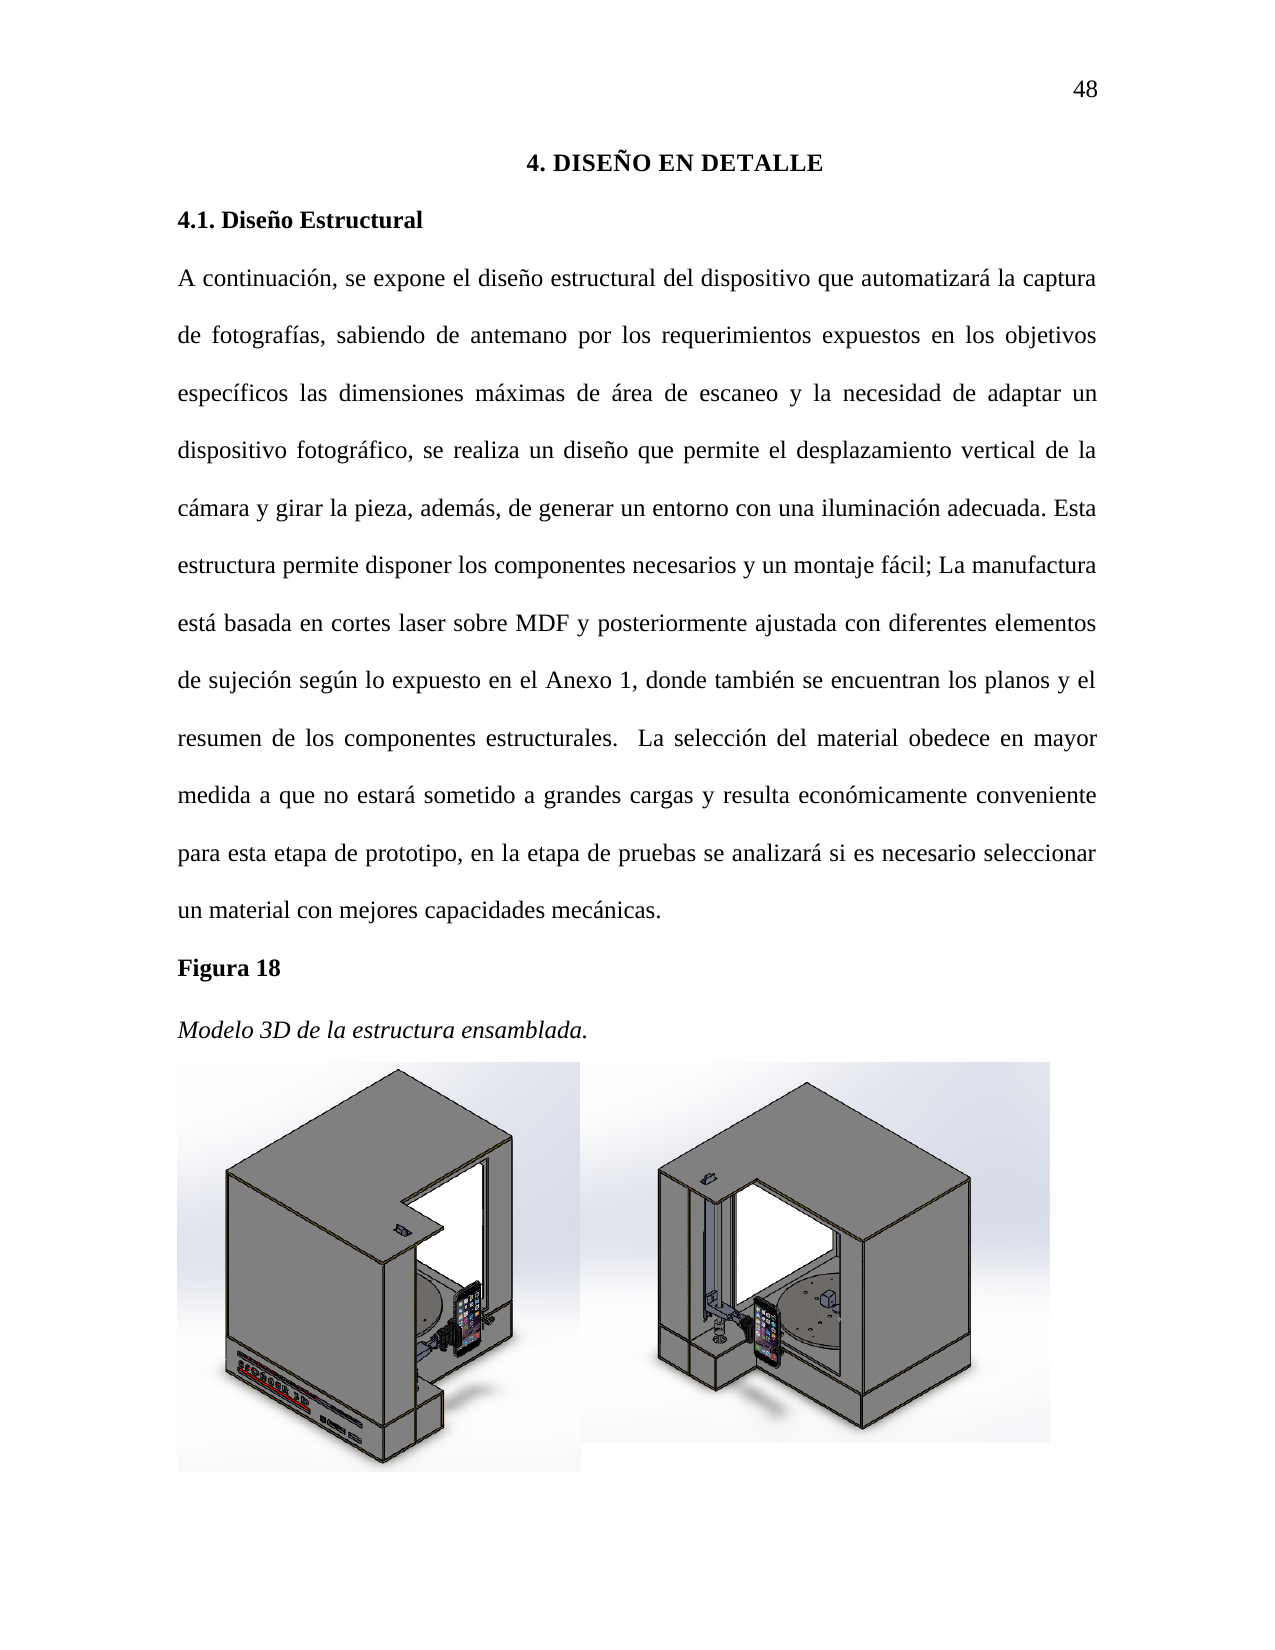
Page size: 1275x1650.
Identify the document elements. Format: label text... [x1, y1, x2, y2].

text Figura 18 Modelo 3D de la estructura ensamblada. [177, 953, 1098, 1043]
subtitle 4. DISEÑO EN DETALLE [252, 148, 1098, 176]
subtitle 4.1. Diseño Estructural [177, 205, 1098, 234]
text A continuación, se expone el diseño estructural del dispositivo que automatizará la captura de fotografías, sabiendo de antemano por los requerimientos expuestos en los objetivos específicos las dimensiones máximas de área de escaneo y la necesidad de adaptar un dispositivo fotográfico, se realiza un diseño que permite el desplazamiento vertical de la cámara y girar la pieza, además, de generar un entorno con una iluminación adecuada. Esta estructura permite disponer los componentes necesarios y un montaje fácil; La manufactura está basada en cortes laser sobre MDF y posteriormente ajustada con diferentes elementos de sujeción según lo expuesto en el Anexo 1, donde también se encuentran los planos y el resumen de los componentes estructurales. La selección del material obedece en mayor medida a que no estará sometido a grandes cargas y resulta económicamente conveniente para esta etapa de prototipo, en la etapa de pruebas se analizará si es necesario seleccionar un material con mejores capacidades mecánicas. [177, 263, 1098, 924]
picture [177, 1062, 1050, 1472]
